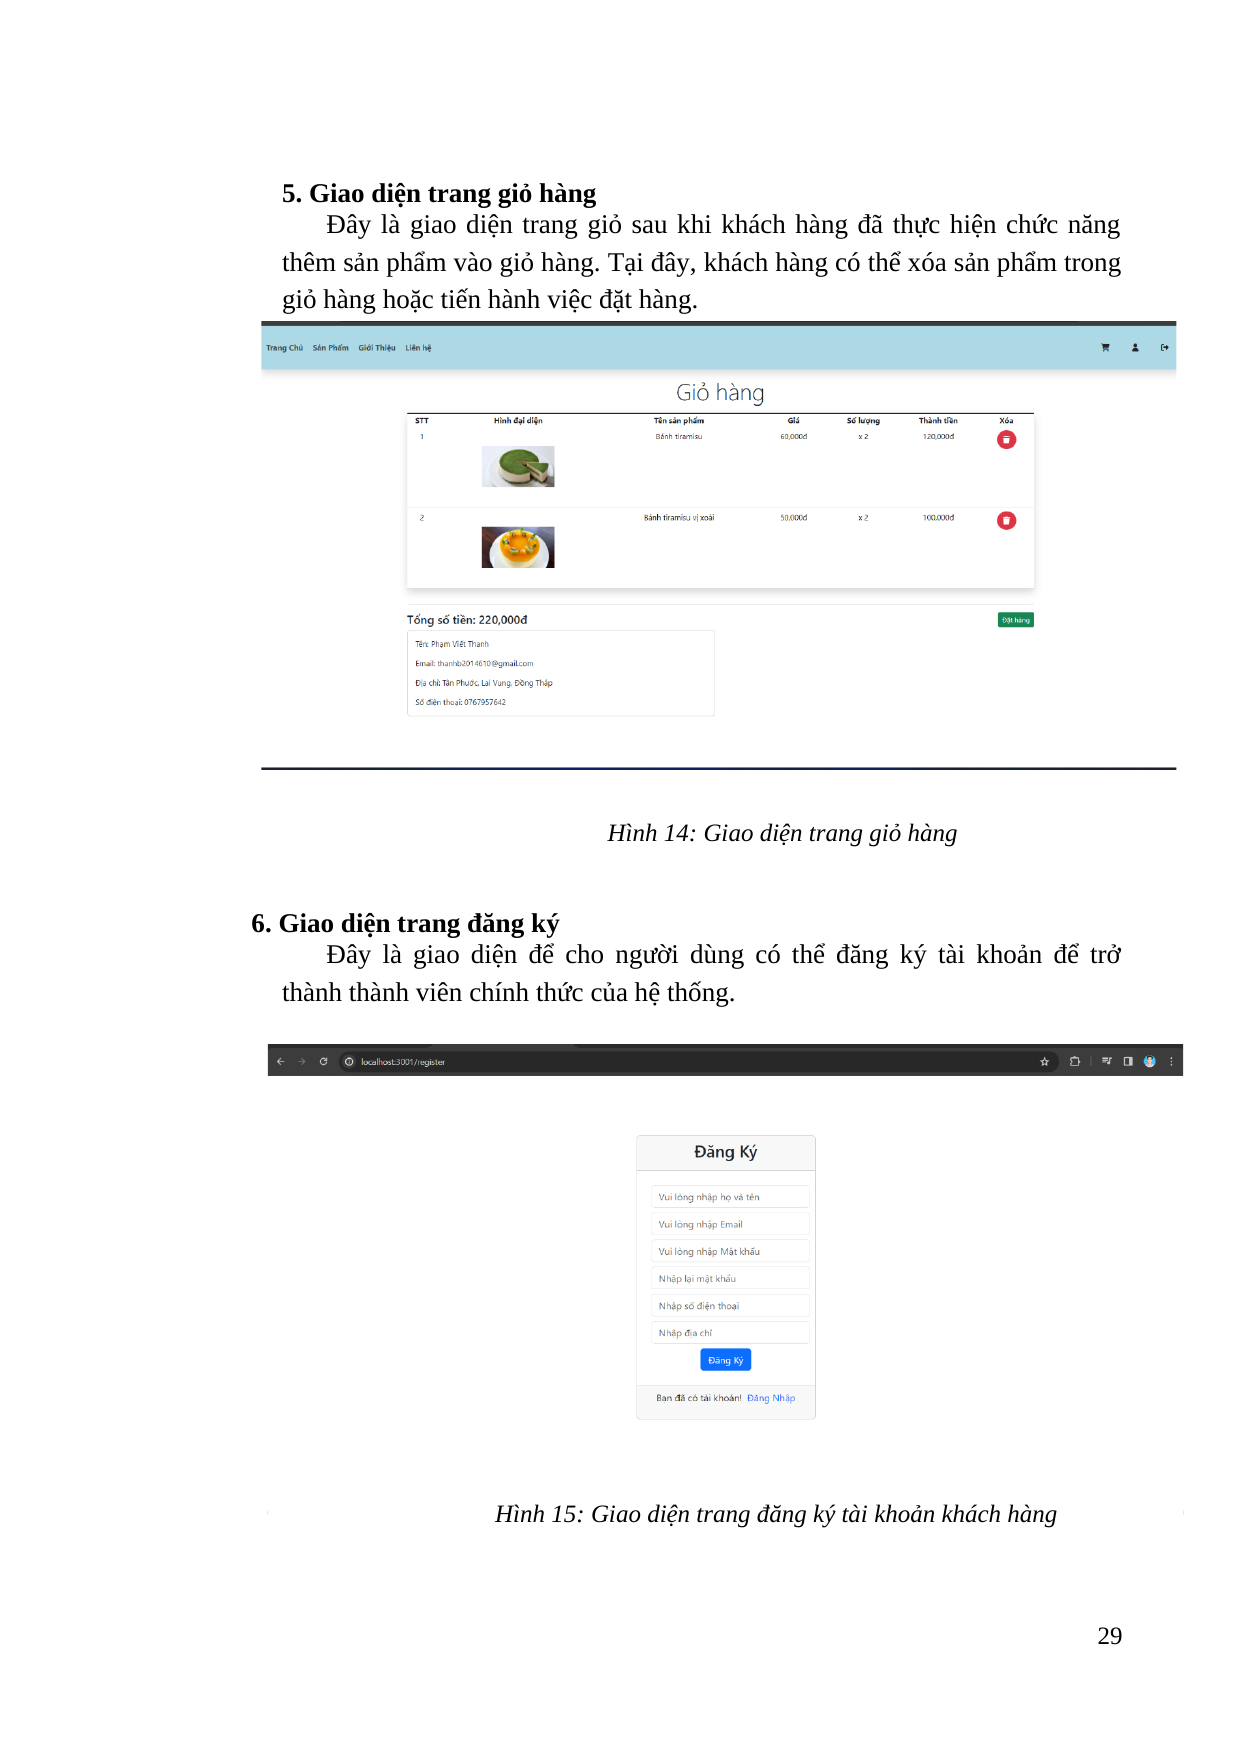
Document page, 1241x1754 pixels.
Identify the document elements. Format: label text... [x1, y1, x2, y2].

subtitle 6. Giao diện trang đăng ký [207, 907, 1122, 938]
subtitle 5. Giao diện trang giỏ hàng [207, 177, 1122, 208]
picture [267, 1044, 1184, 1487]
text Đây là giao diện trang giỏ sau khi khách hàng đã thực hiện chức năng thêm sản phẩm vào giỏ hàng. Tại đây, khách hàng có thể xóa sản phẩm trong giỏ hàng hoặc tiến hành việc đặt hàng. [282, 208, 1122, 314]
text Đây là giao diện để cho người dùng có thể đăng ký tài khoản để trở thành thành viên chính thức của hệ thống. [282, 938, 1122, 1007]
picture [261, 321, 1177, 770]
